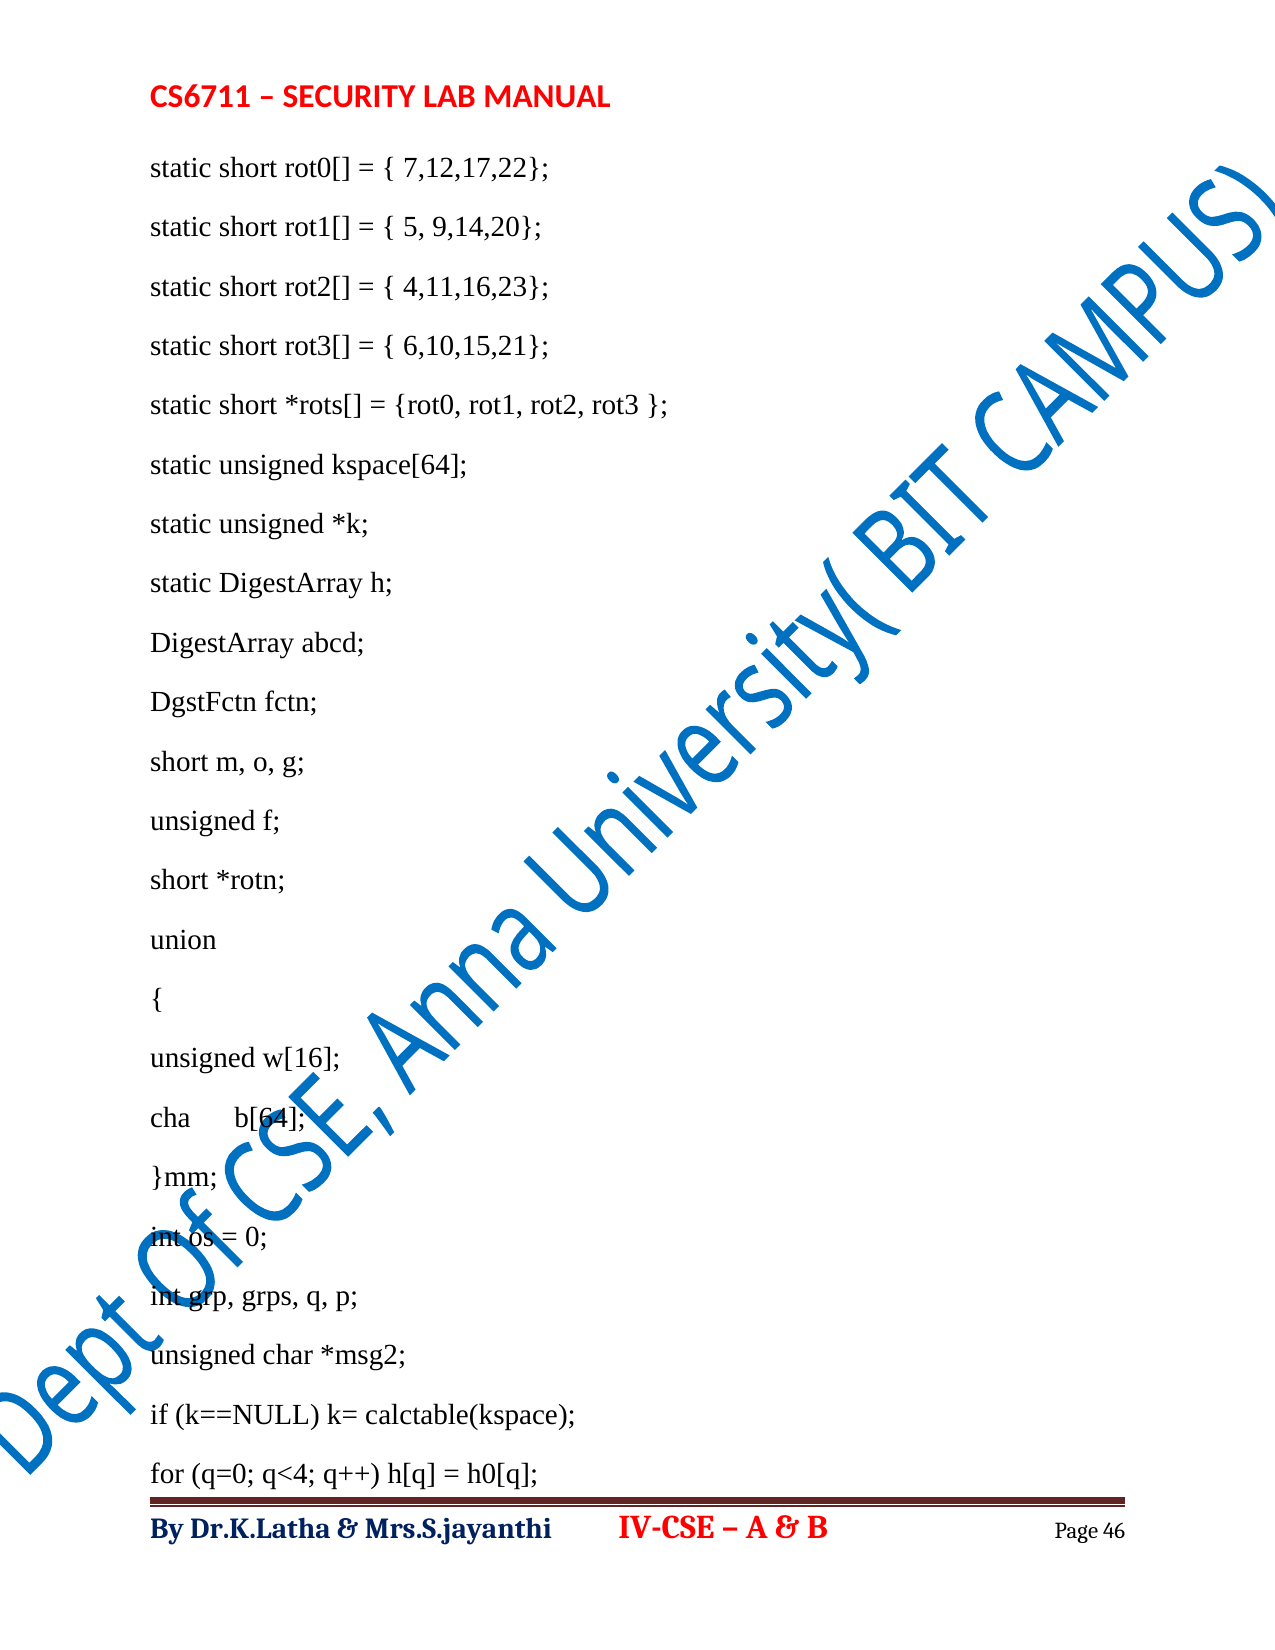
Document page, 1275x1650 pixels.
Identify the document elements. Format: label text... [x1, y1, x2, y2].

text unsigned w[16]; [150, 1041, 1125, 1074]
text }mm; [150, 1159, 1125, 1193]
text short m, o, g; [150, 744, 1125, 777]
text static DigestArray h; [150, 566, 1125, 599]
text cha b[64]; [150, 1100, 1125, 1133]
text static short rot2[] = { 4,11,16,23}; [150, 269, 1125, 302]
text { [150, 981, 1125, 1015]
text if (k==NULL) k= calctable(kspace); [150, 1397, 1125, 1430]
text unsigned char *msg2; [150, 1337, 1125, 1371]
text static unsigned kspace[64]; [150, 447, 1125, 480]
text static short *rots[] = {rot0, rot1, rot2, rot3 }; [150, 387, 1125, 421]
text static short rot1[] = { 5, 9,14,20}; [150, 209, 1125, 243]
text union [150, 922, 1125, 955]
text static unsigned *k; [150, 506, 1125, 540]
text static short rot0[] = { 7,12,17,22}; [150, 150, 1125, 183]
text static short rot3[] = { 6,10,15,21}; [150, 328, 1125, 362]
text DgstFctn fctn; [150, 684, 1125, 718]
text for (q=0; q<4; q++) h[q] = h0[q]; [150, 1456, 1125, 1490]
text int grp, grps, q, p; [150, 1278, 1125, 1312]
text short *rotn; [150, 862, 1125, 896]
text DigestArray abcd; [150, 625, 1125, 658]
text unsigned f; [150, 803, 1125, 837]
text int os = 0; [150, 1219, 1125, 1252]
